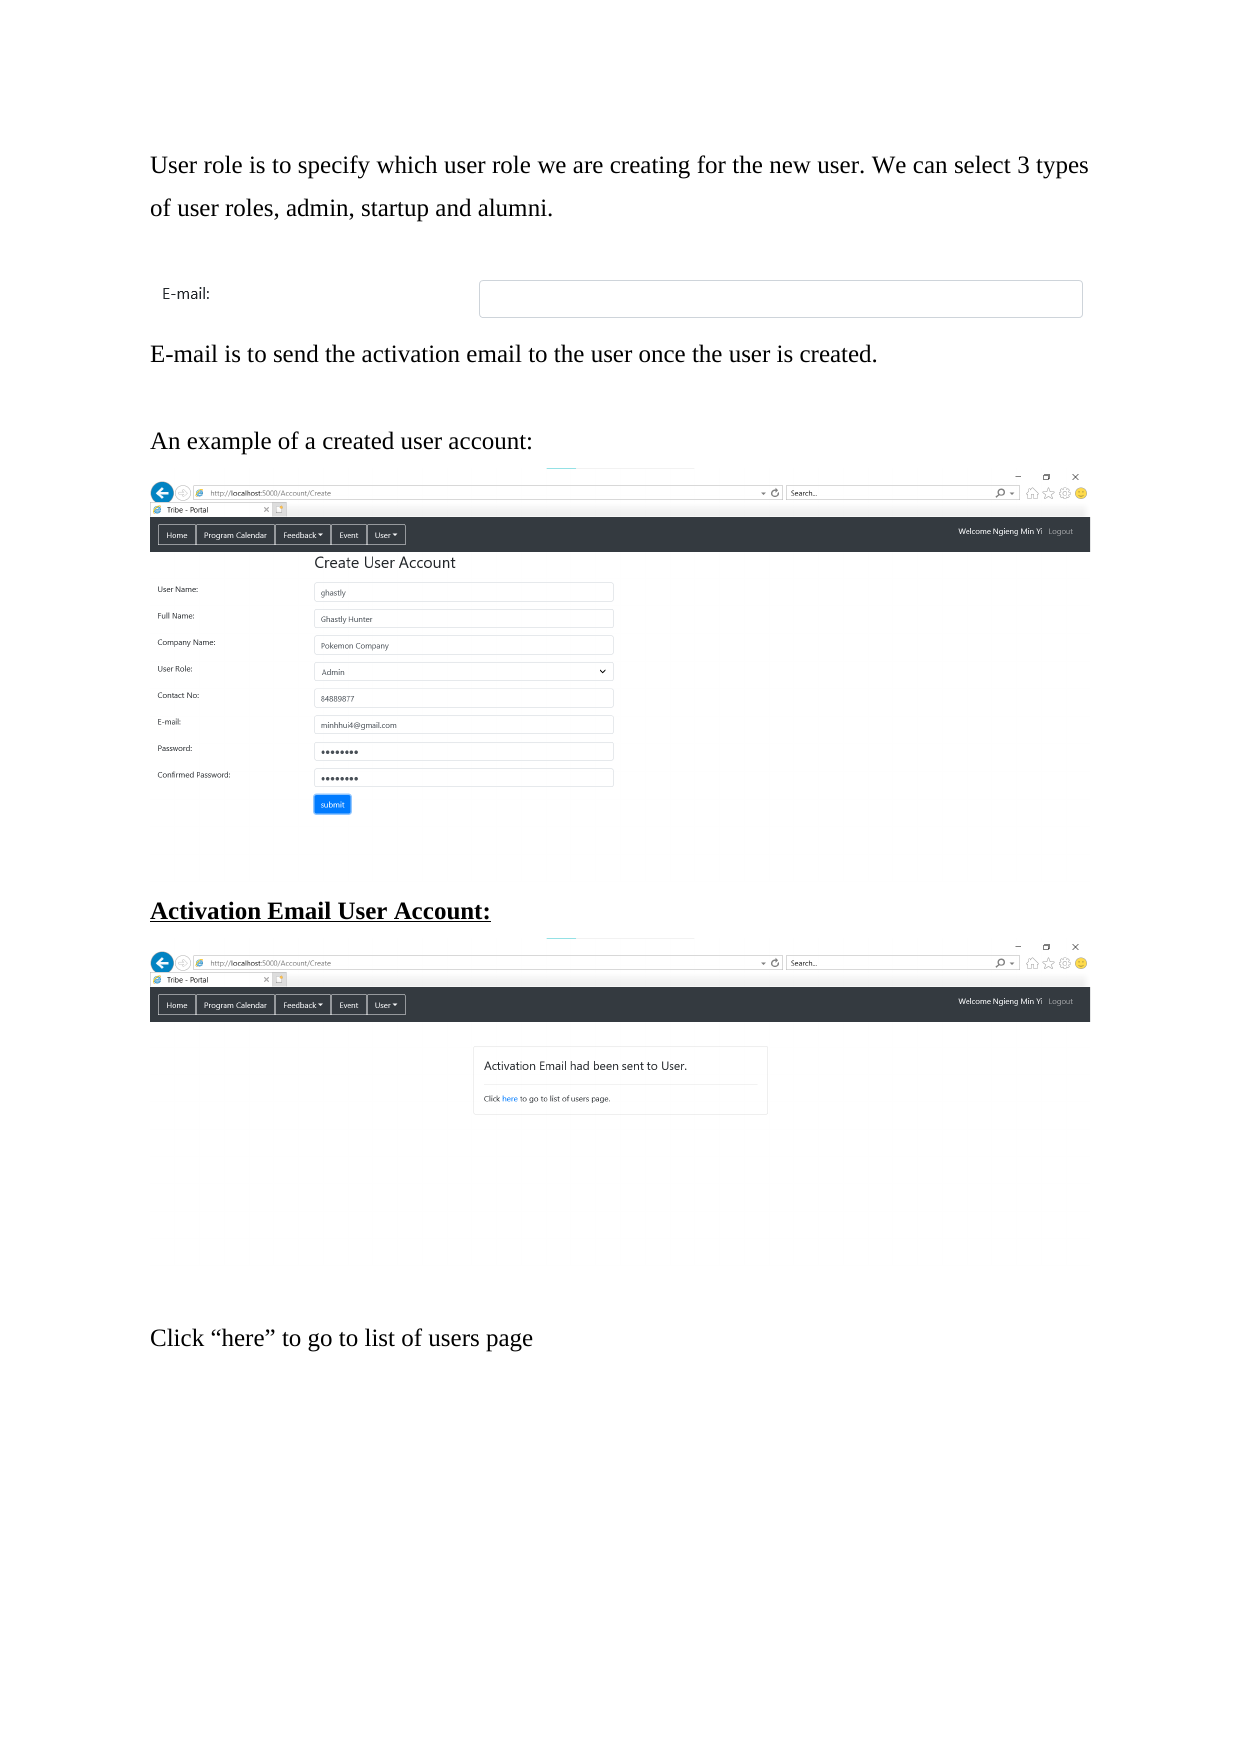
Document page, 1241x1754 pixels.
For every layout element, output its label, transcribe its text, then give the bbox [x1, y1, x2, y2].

text E-mail is to send the activation email to the user once the user is created. [150, 339, 1090, 368]
text An example of a created user account: [150, 426, 1090, 454]
picture [157, 959, 168, 967]
picture [150, 468, 1091, 882]
picture [150, 279, 1091, 326]
text User role is to specify which user role we are creating for the new user. We can select 3 types of user roles, admin, startup and alumni. [150, 150, 1090, 222]
text Activation Email User Account: [150, 896, 1090, 924]
text Click “here” to go to list of users page [150, 1323, 1090, 1352]
picture [157, 489, 168, 497]
picture [150, 938, 1091, 1266]
